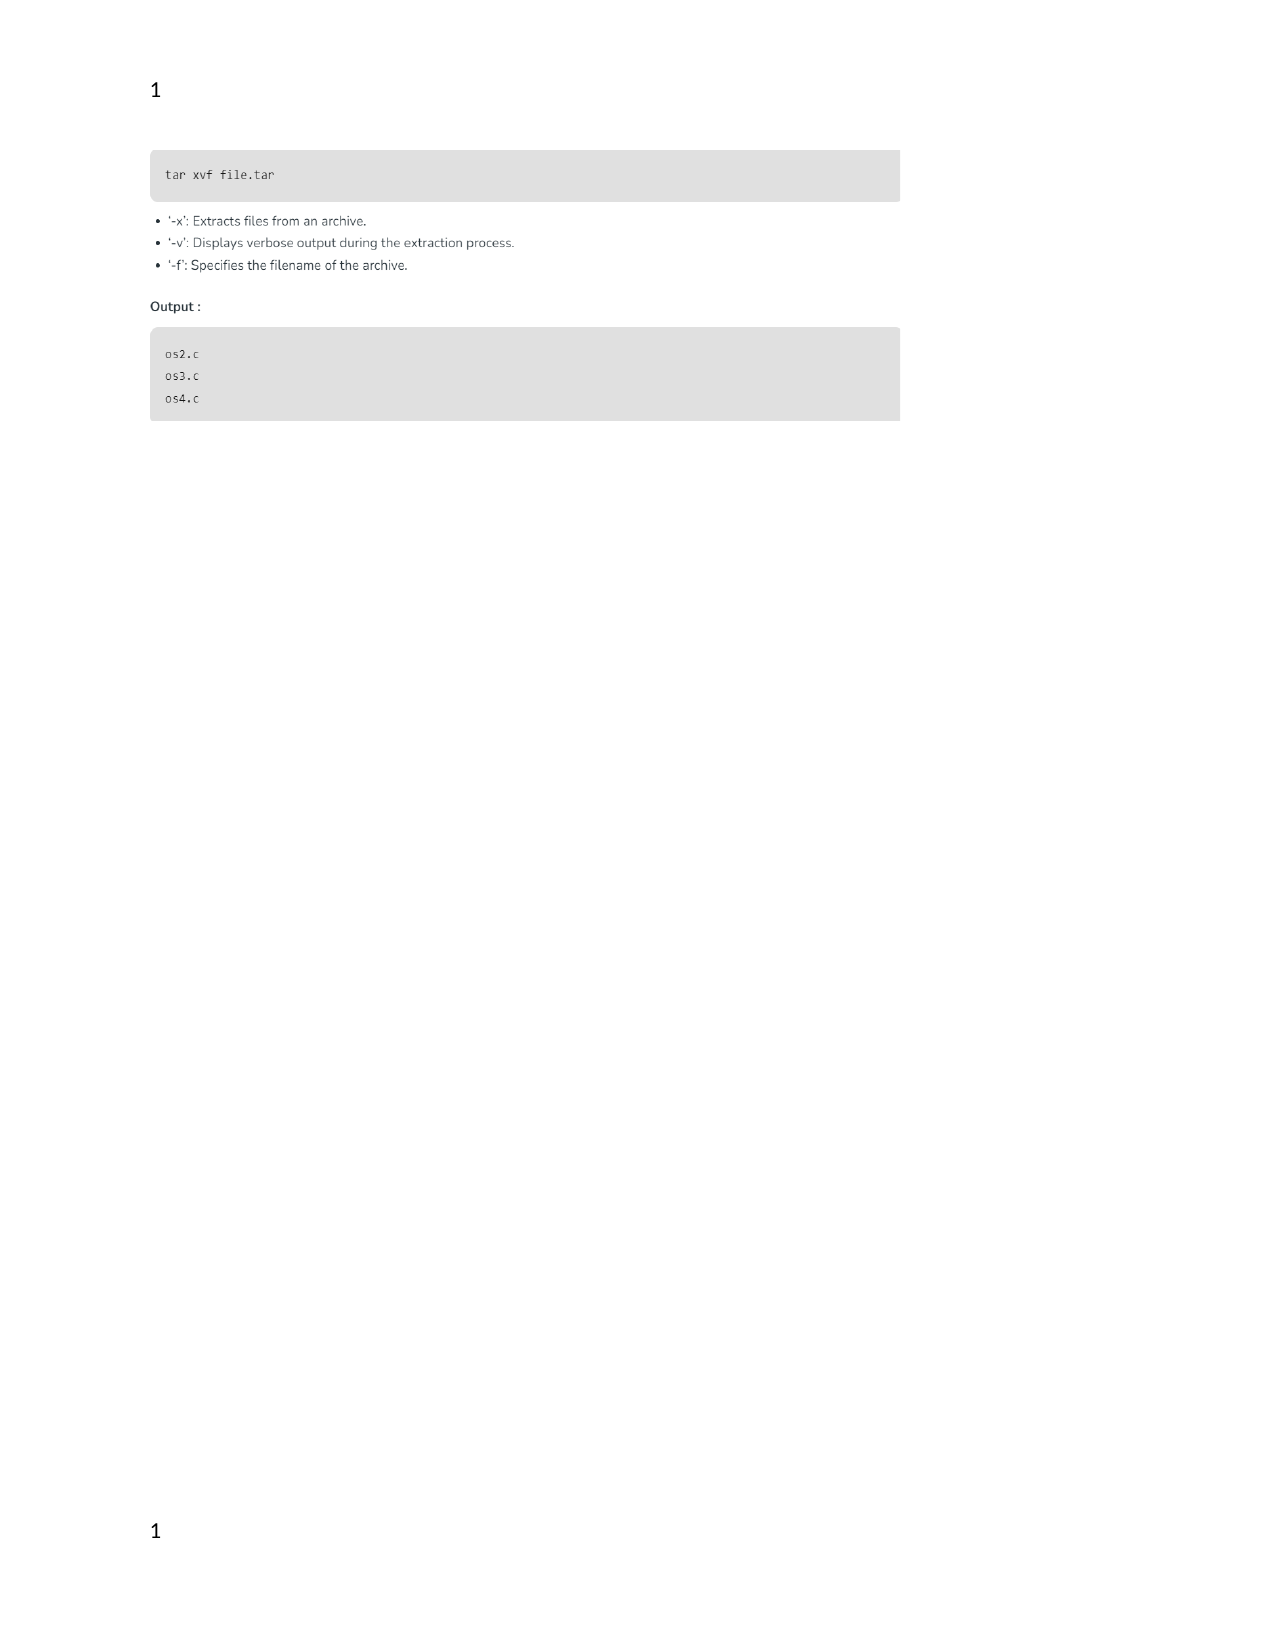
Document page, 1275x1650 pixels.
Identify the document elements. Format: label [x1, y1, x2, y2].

picture [150, 150, 901, 421]
